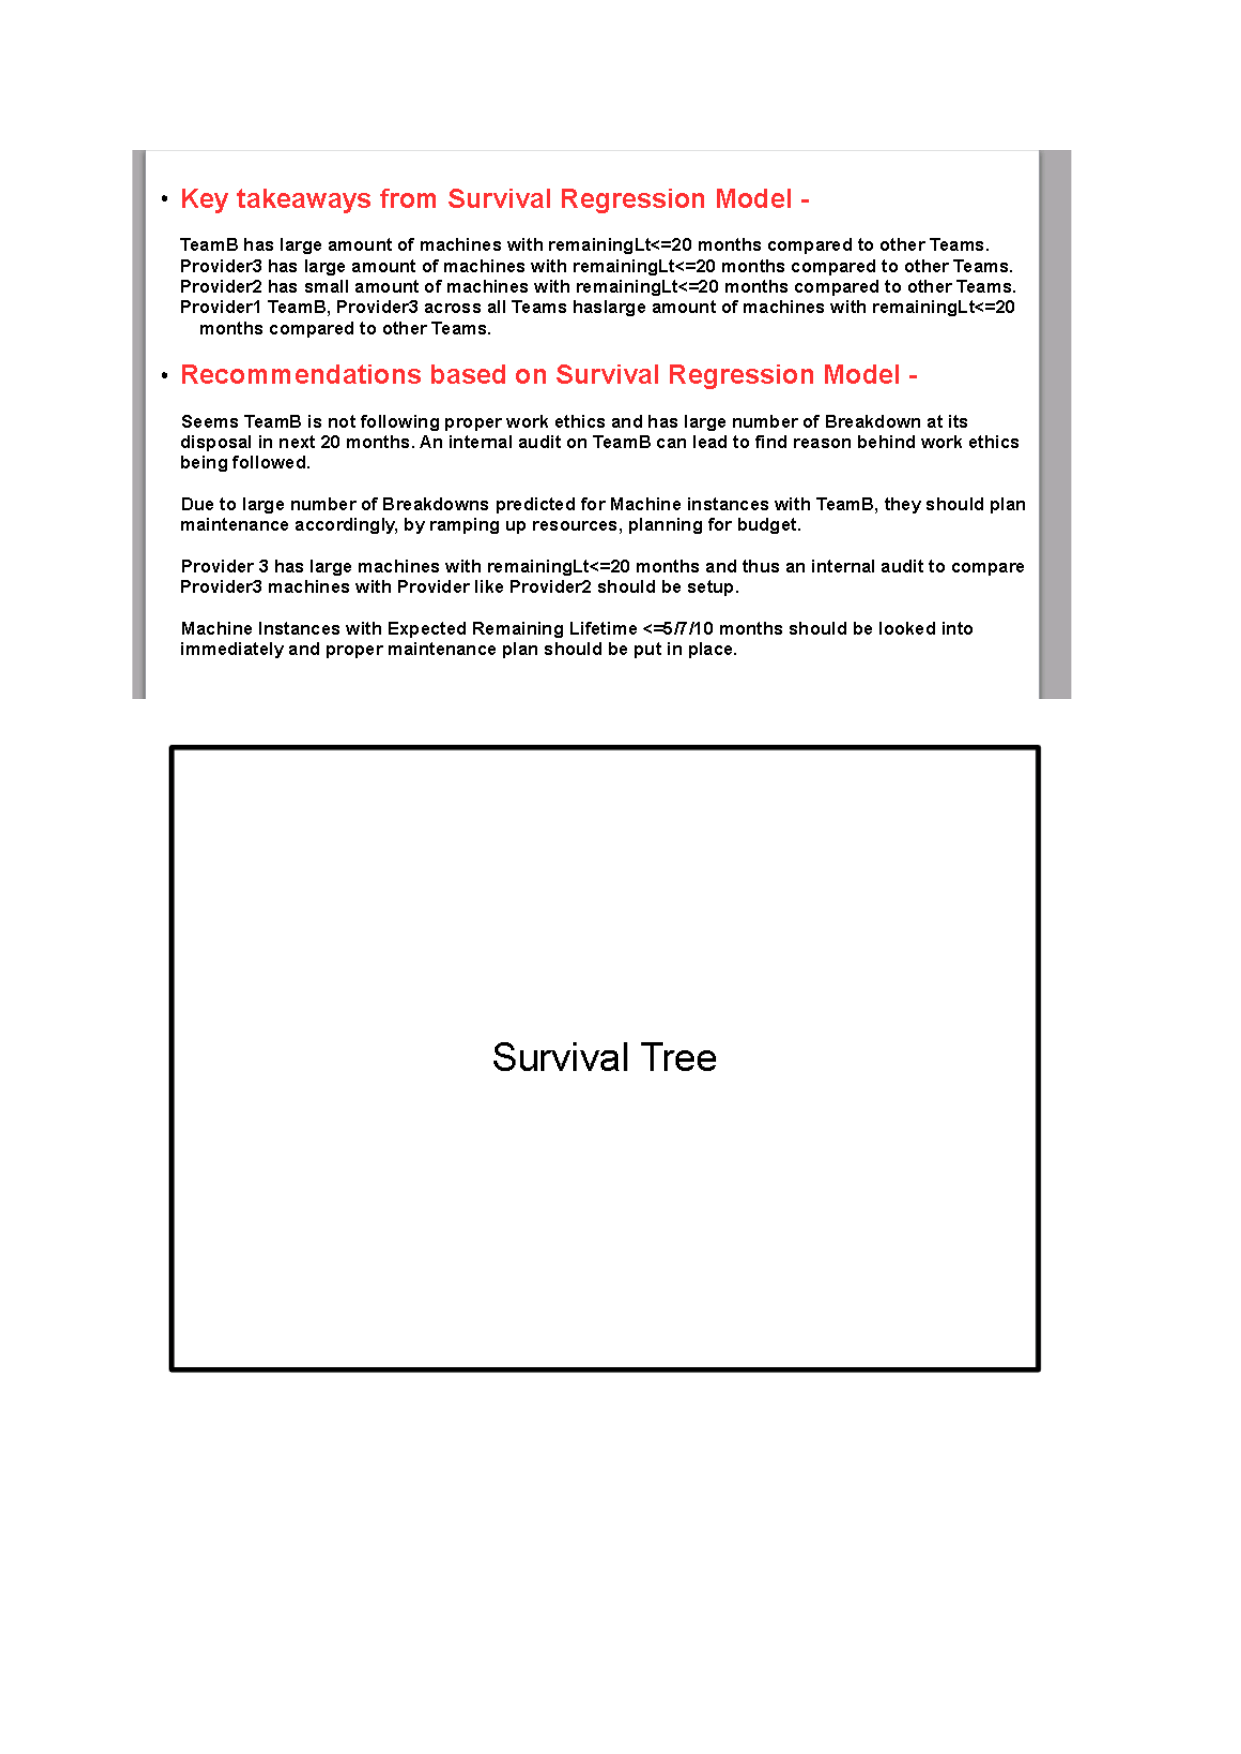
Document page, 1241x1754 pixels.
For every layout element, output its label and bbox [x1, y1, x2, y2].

picture [132, 723, 1072, 1388]
picture [132, 150, 1072, 699]
